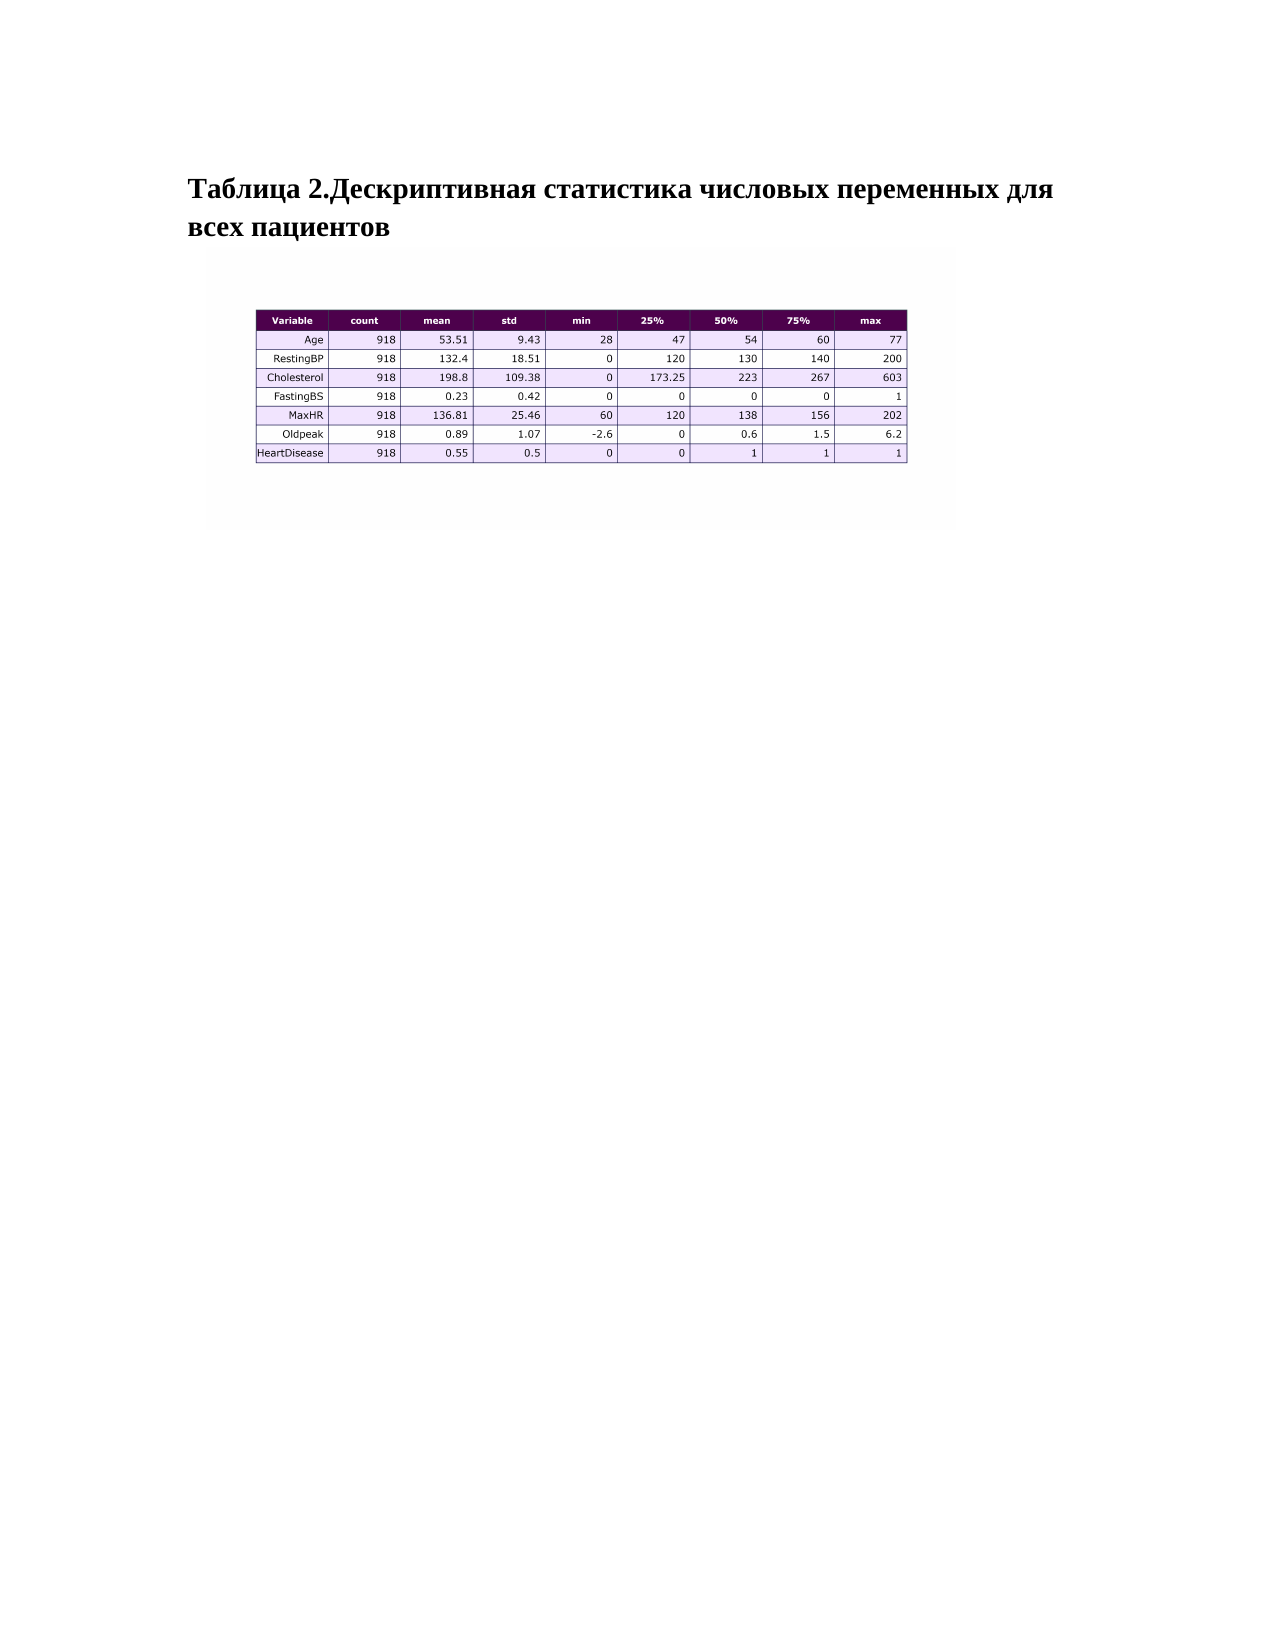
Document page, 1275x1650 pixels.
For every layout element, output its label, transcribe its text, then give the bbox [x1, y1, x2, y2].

picture [206, 247, 957, 530]
subtitle Таблица 2.Дескриптивная статистика числовых переменных для всеx пациентов [187, 171, 1087, 243]
